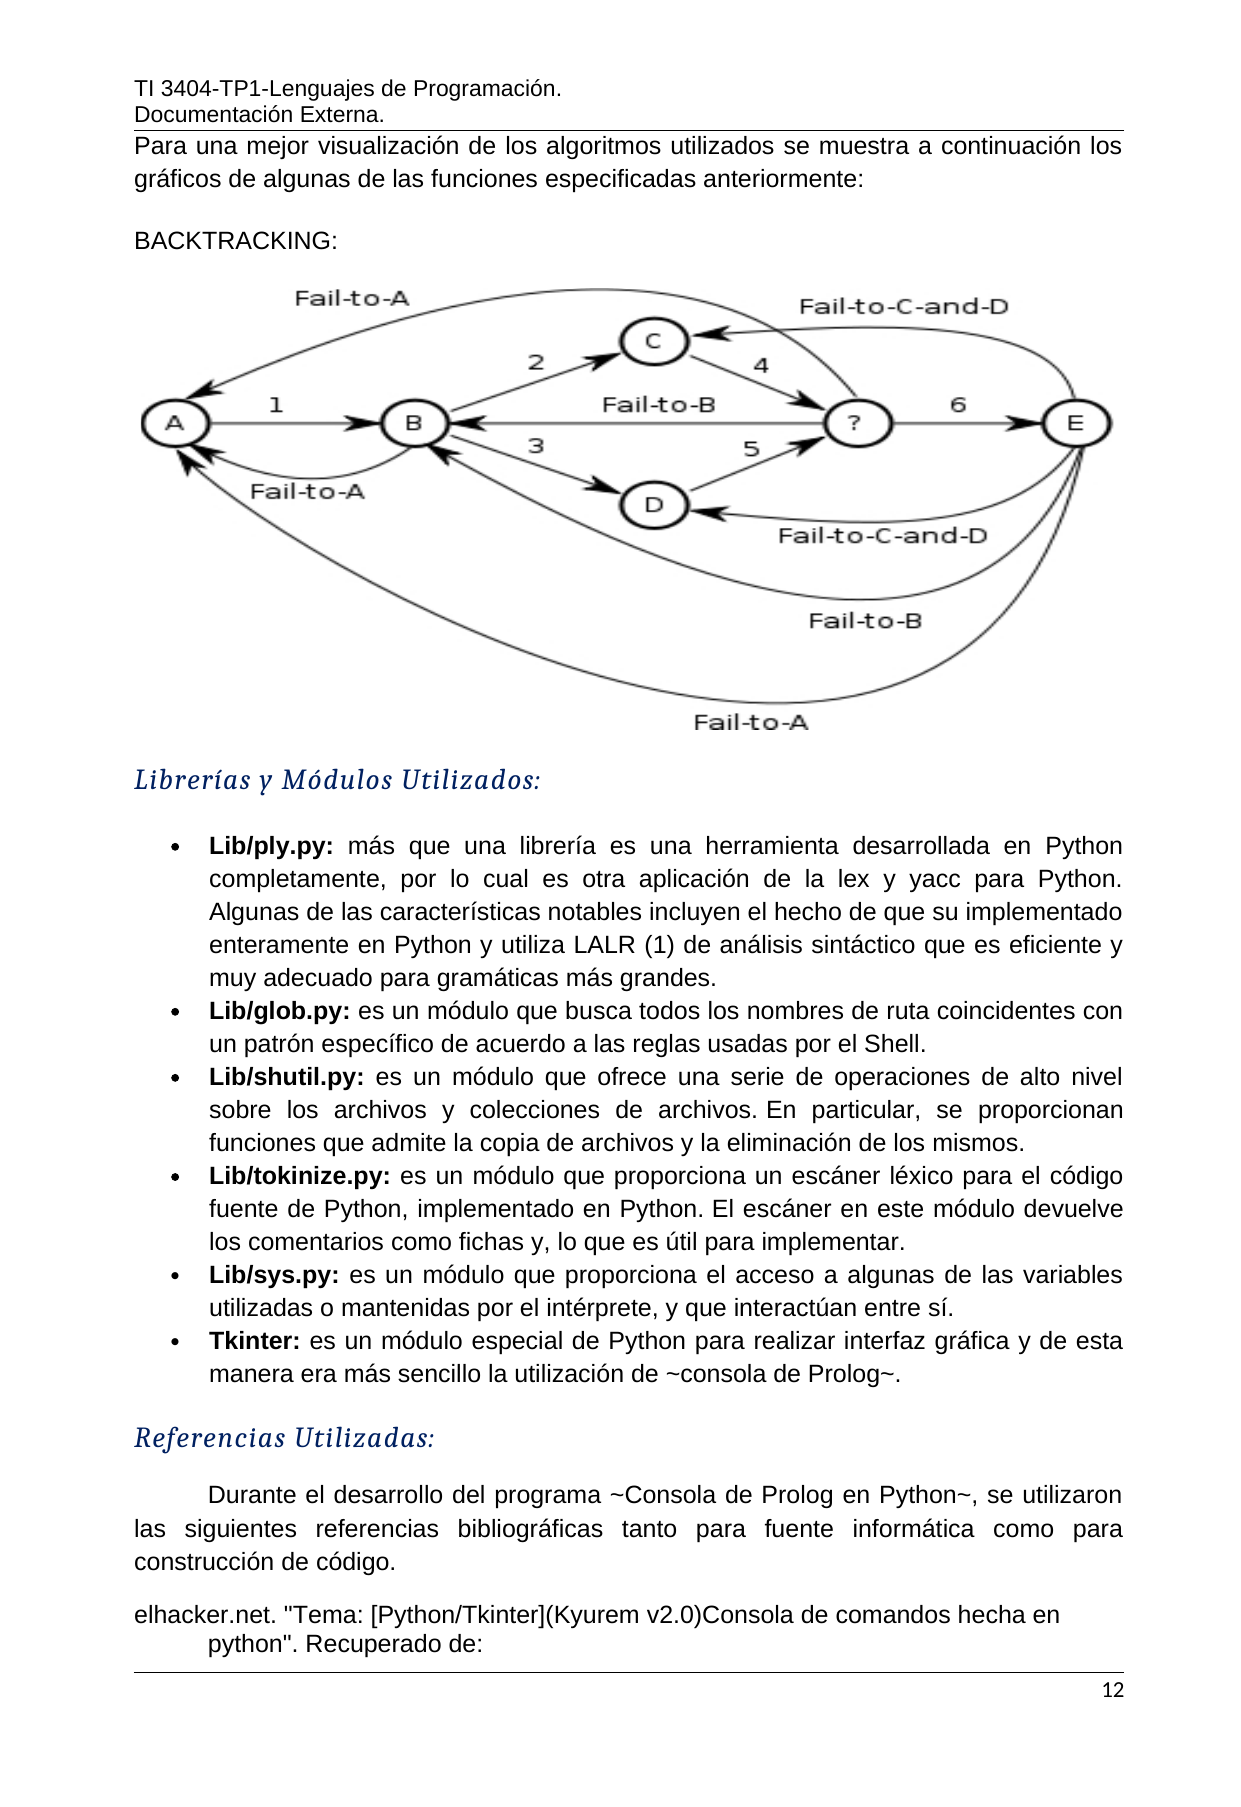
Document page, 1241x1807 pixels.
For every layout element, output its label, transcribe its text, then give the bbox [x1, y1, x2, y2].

text python". Recuperado de: [134, 1629, 1124, 1658]
list Lib/shutil.py: es un módulo que ofrece una serie de operaciones de alto nivel sobre los archivos y colecciones de archivos. En particular, se proporcionan funciones que admite la copia de archivos y la eliminación de los mismos. [171, 1062, 1124, 1157]
subtitle Librerías y Módulos Utilizados: [134, 763, 1124, 796]
text Para una mejor visualización de los algoritmos utilizados se muestra a continuación los gráficos de algunas de las funciones especificadas anteriormente: [134, 131, 1124, 193]
text Durante el desarrollo del programa ~Consola de Prolog en Python~, se utilizaron las siguientes referencias bibliográficas tanto para fuente informática como para construcción de código. [134, 1481, 1124, 1575]
text elhacker.net. "Tema: [Python/Tkinter](Kyurem v2.0)Consola de comandos hecha en [134, 1600, 1124, 1629]
list Tkinter: es un módulo especial de Python para realizar interfaz gráfica y de esta manera era más sencillo la utilización de ~consola de Prolog~. [171, 1326, 1124, 1388]
list Lib/ply.py: más que una librería es una herramienta desarrollada en Python completamente, por lo cual es otra aplicación de la lex y yacc para Python. Algunas de las características notables incluyen el hecho de que su implementado enteramente en Python y utiliza LALR (1) de análisis sintáctico que es eficiente y muy adecuado para gramáticas más grandes. [171, 831, 1124, 991]
subtitle Referencias Utilizadas: [134, 1421, 1124, 1455]
text BACKTRACKING: [134, 226, 1124, 255]
picture [140, 288, 1114, 730]
list Lib/sys.py: es un módulo que proporciona el acceso a algunas de las variables utilizadas o mantenidas por el intérprete, y que interactúan entre sí. [171, 1260, 1124, 1322]
list Lib/tokinize.py: es un módulo que proporciona un escáner léxico para el código fuente de Python, implementado en Python. El escáner en este módulo devuelve los comentarios como fichas y, lo que es útil para implementar. [171, 1161, 1124, 1256]
list Lib/glob.py: es un módulo que busca todos los nombres de ruta coincidentes con un patrón específico de acuerdo a las reglas usadas por el Shell. [171, 996, 1124, 1057]
